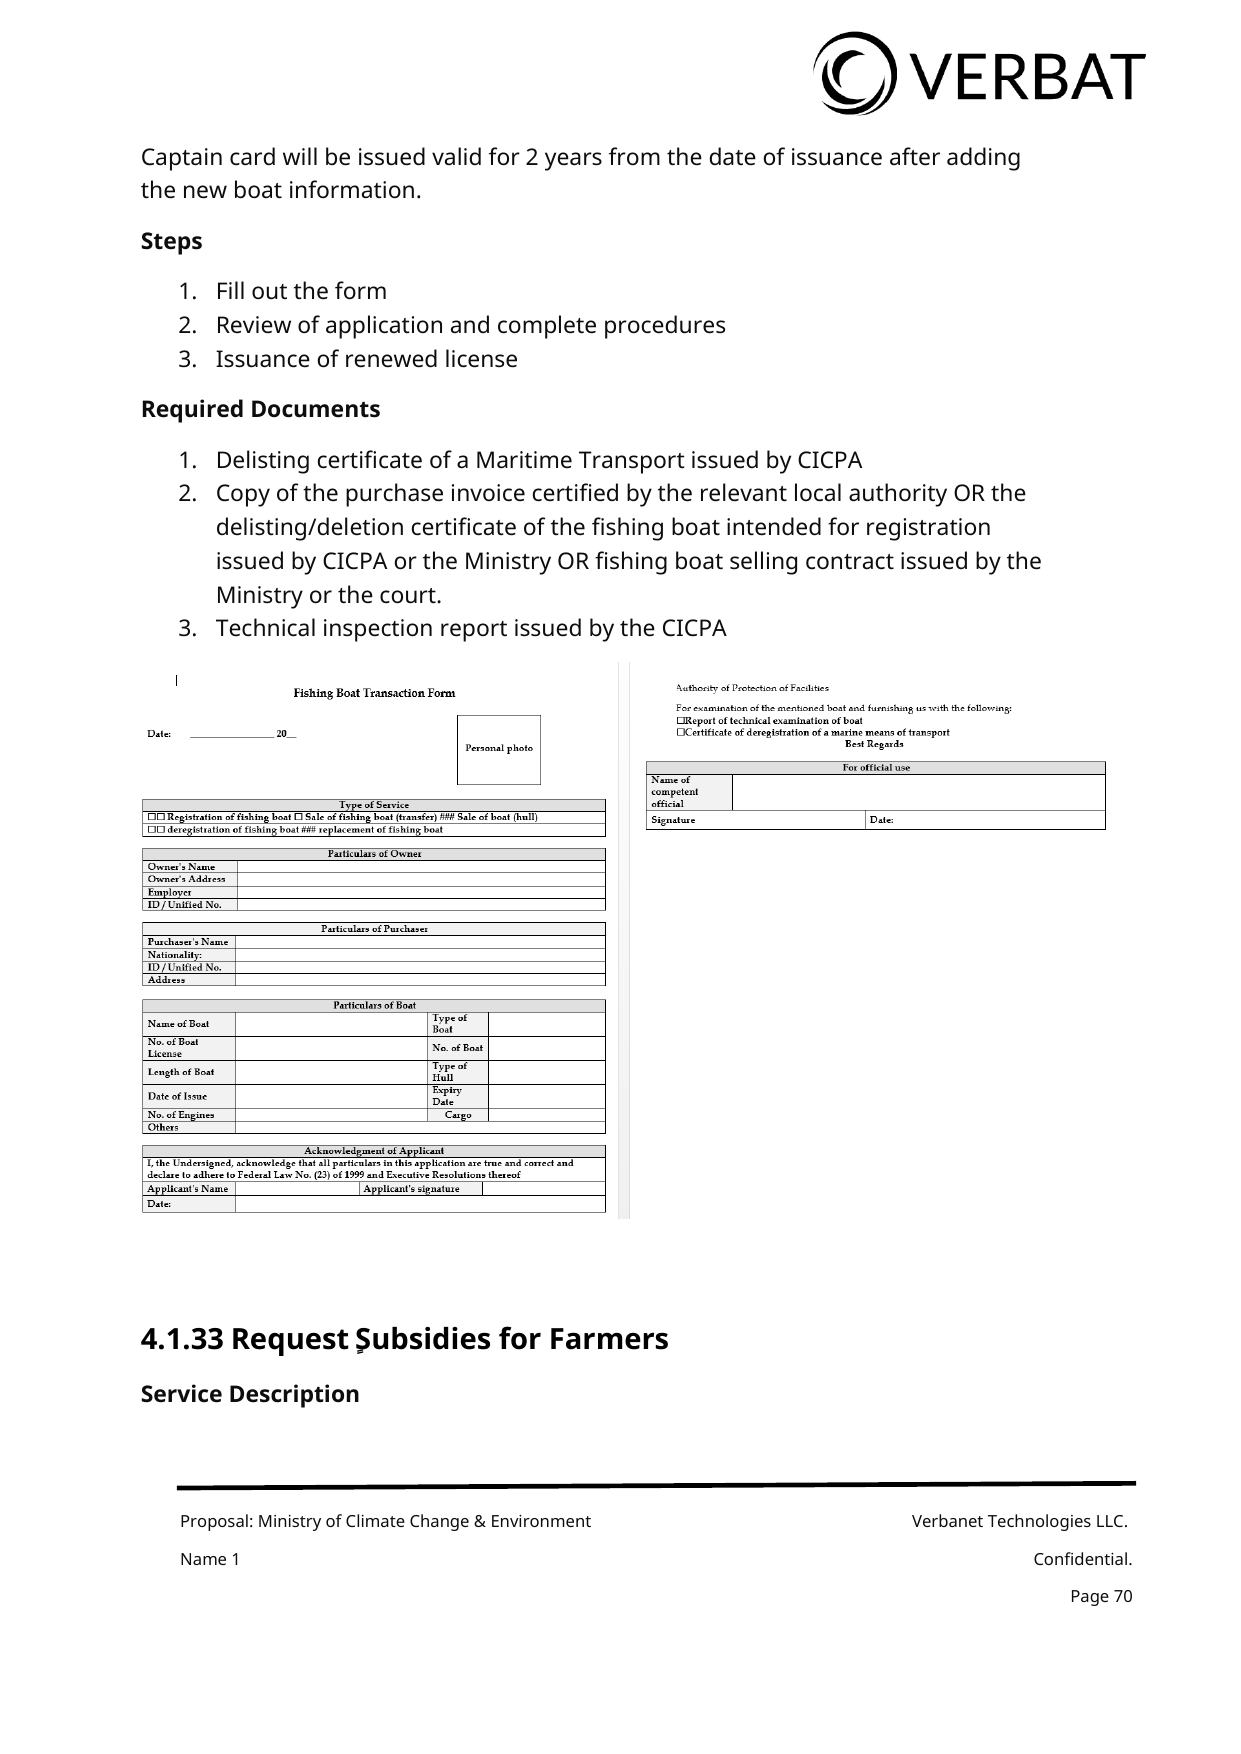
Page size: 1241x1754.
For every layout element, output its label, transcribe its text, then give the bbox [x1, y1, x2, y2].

picture [809, 27, 1148, 116]
text Required Documents [141, 393, 1053, 424]
list Technical inspection report issued by the CICPA [178, 612, 1053, 643]
text Steps [141, 225, 1053, 256]
text Service Description [141, 1378, 1053, 1409]
list Fill out the form [178, 275, 1053, 306]
list Delisting certificate of a Maritime Transport issued by CICPA [178, 443, 1053, 475]
list Review of application and complete procedures [178, 309, 1053, 340]
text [141, 141, 1053, 206]
list Copy of the purchase invoice certified by the relevant local authority OR the delisting/deletion certificate of the fishing boat intended for registration issued by CICPA or the Ministry OR fishing boat selling contract issued by the Ministry or the court. [178, 477, 1053, 610]
list Issuance of renewed license [178, 343, 1053, 374]
subtitle Request ٍSubsidies for Farmers [141, 1318, 1053, 1358]
